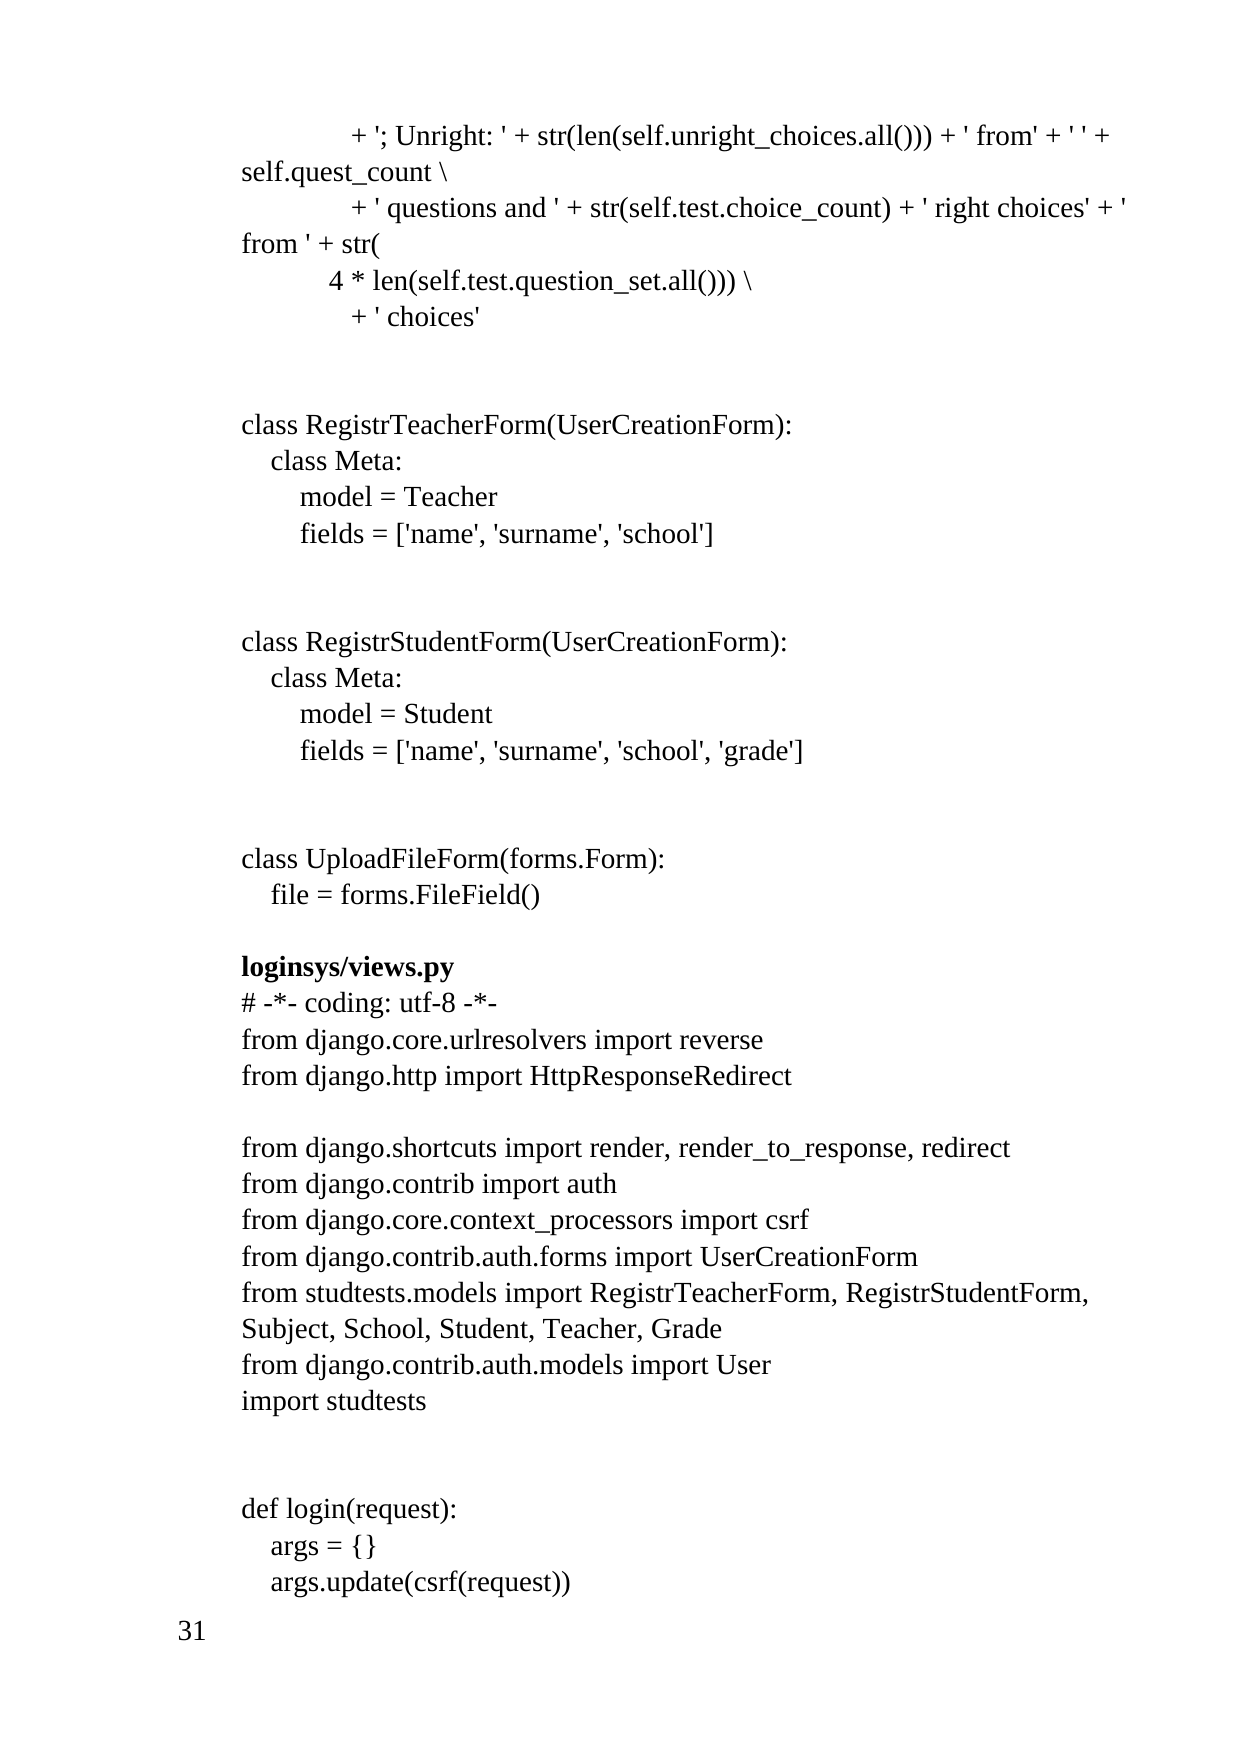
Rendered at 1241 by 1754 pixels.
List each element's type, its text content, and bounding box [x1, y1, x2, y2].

list def login(request): [241, 1492, 1152, 1525]
list class RegistrTeacherForm(UserCreationForm): [241, 407, 1152, 441]
list class RegistrStudentForm(UserCreationForm): [241, 624, 1152, 658]
list class Meta: [241, 443, 1152, 477]
list + ' questions and ' + str(self.test.choice_count) + ' right choices' + ' from ' + str( [241, 190, 1152, 260]
list model = Teacher [241, 479, 1152, 513]
list class UploadFileForm(forms.Form): [241, 841, 1152, 874]
list args = {} [241, 1528, 1152, 1561]
list from django.contrib.auth.forms import UserCreationForm [241, 1239, 1152, 1272]
list import studtests [241, 1383, 1152, 1417]
list # -*- coding: utf-8 -*- [241, 986, 1152, 1019]
list from studtests.models import RegistrTeacherForm, RegistrStudentForm, Subject, School, Student, Teacher, Grade [241, 1275, 1152, 1344]
list 4 * len(self.test.question_set.all())) \ [241, 263, 1152, 296]
list + '; Unright: ' + str(len(self.unright_choices.all())) + ' from' + ' ' + self.quest_count \ [241, 118, 1152, 188]
list from django.shortcuts import render, render_to_response, redirect [241, 1130, 1152, 1164]
list class Meta: [241, 660, 1152, 694]
list model = Student [241, 696, 1152, 730]
list from django.contrib.auth.models import User [241, 1347, 1152, 1381]
list args.update(csrf(request)) [241, 1564, 1152, 1597]
list loginsys/views.py [241, 949, 1152, 983]
list from django.core.urlresolvers import reverse [241, 1022, 1152, 1055]
list fields = ['name', 'surname', 'school', 'grade'] [241, 733, 1152, 766]
list + ' choices' [241, 299, 1152, 332]
list from django.core.context_processors import csrf [241, 1202, 1152, 1236]
list from django.contrib import auth [241, 1166, 1152, 1200]
list file = forms.FileField() [241, 877, 1152, 911]
list fields = ['name', 'surname', 'school'] [241, 516, 1152, 549]
list from django.http import HttpResponseRedirect [241, 1058, 1152, 1091]
